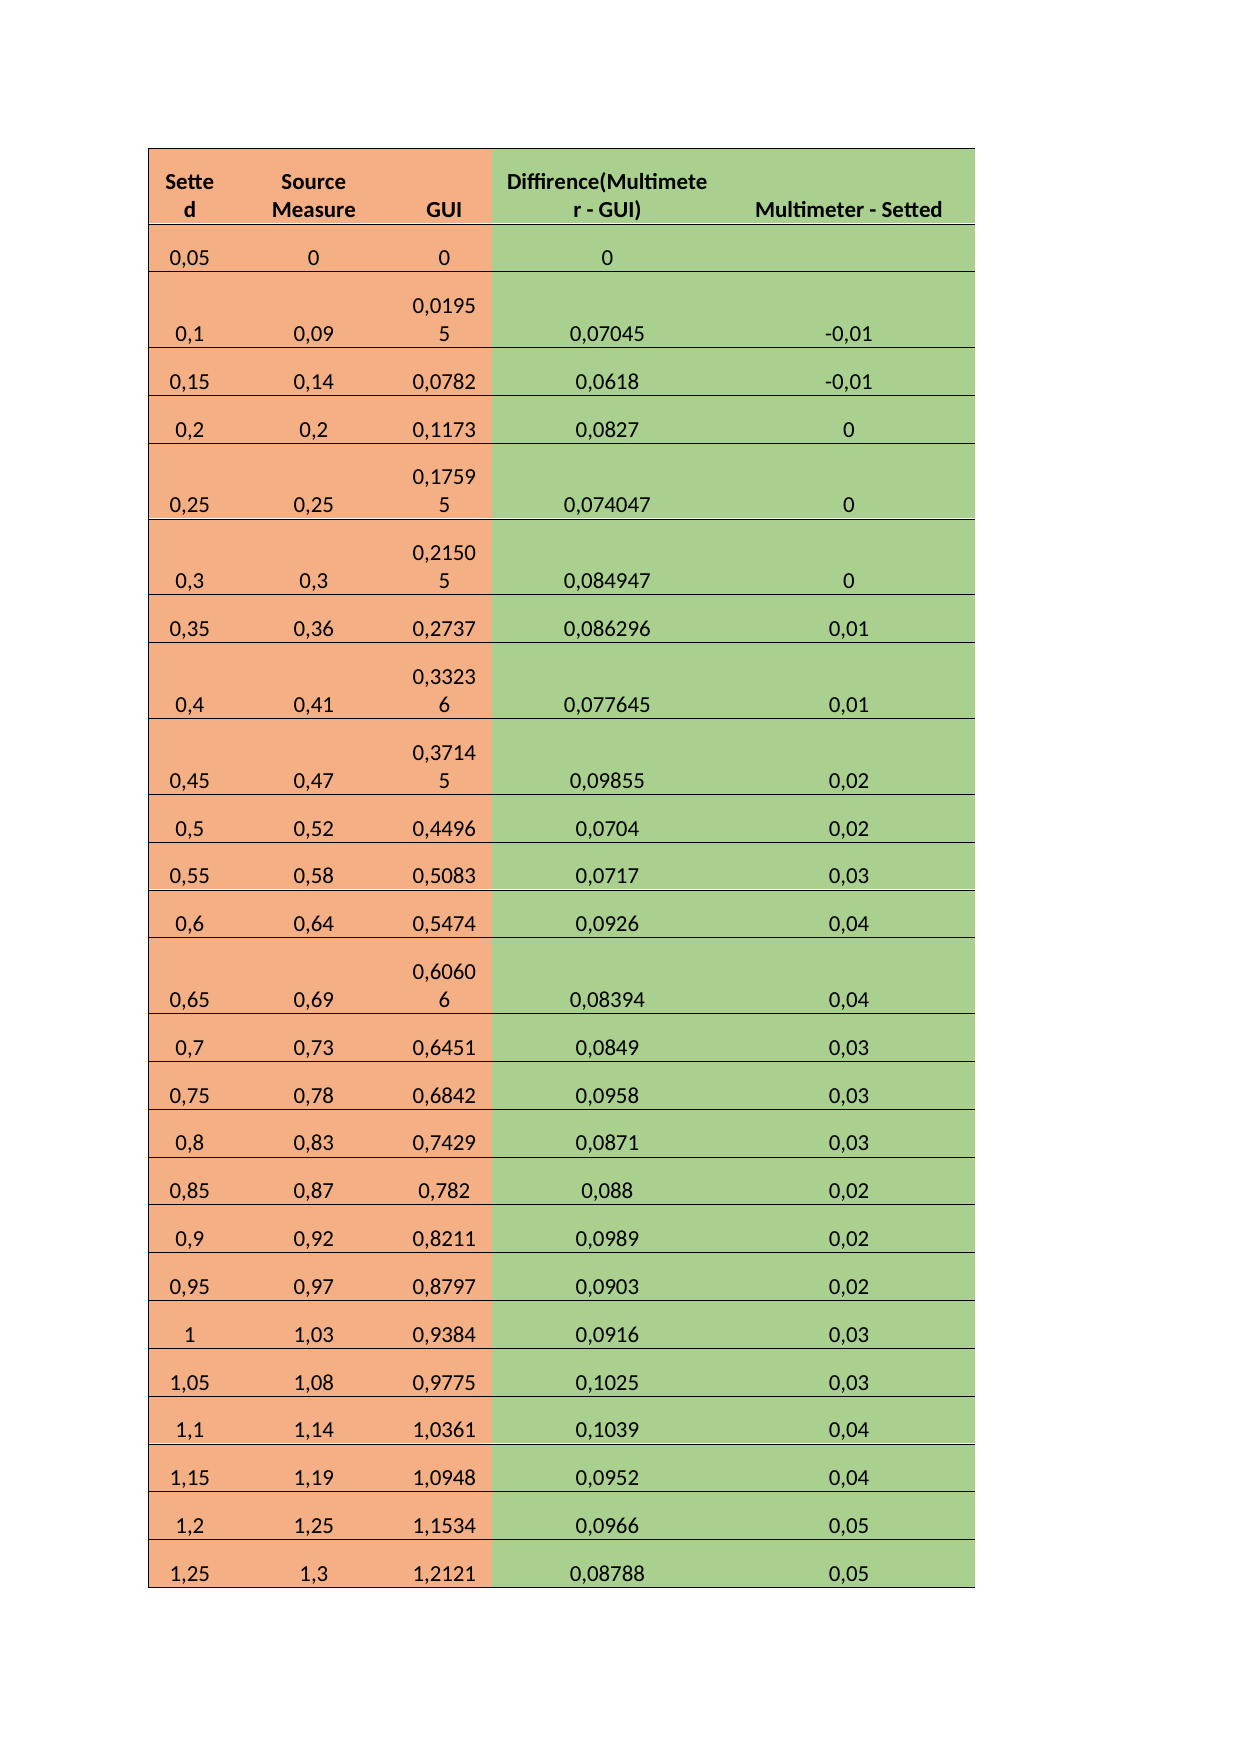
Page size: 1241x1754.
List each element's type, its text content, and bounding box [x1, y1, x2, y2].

table_cell 1,25 [231, 1492, 396, 1539]
table_cell 0,21505 [396, 520, 492, 594]
table_cell 0 [722, 520, 975, 594]
table_cell 0,04 [722, 938, 975, 1013]
table_cell 1,0948 [396, 1445, 492, 1491]
table_cell 0,9 [149, 1205, 231, 1252]
table_cell [722, 225, 975, 271]
table_cell 0,45 [149, 719, 231, 794]
table_cell 0,37145 [396, 719, 492, 794]
table_cell 0,2 [231, 396, 396, 443]
table_cell 0,02 [722, 1205, 975, 1252]
table_cell 0,33236 [396, 643, 492, 718]
table_cell 0,1025 [492, 1349, 722, 1396]
table_cell 0,41 [231, 643, 396, 718]
table_cell 0,04 [722, 1397, 975, 1443]
table_cell 0,02 [722, 719, 975, 794]
table_cell 0,95 [149, 1253, 231, 1300]
table_cell 0,02 [722, 795, 975, 842]
table_cell 0,05 [149, 225, 231, 271]
table_cell 0,4496 [396, 795, 492, 842]
table_cell 0,35 [149, 595, 231, 642]
table_cell 0,02 [722, 1253, 975, 1300]
table_cell 1,1 [149, 1397, 231, 1443]
table_cell 0,084947 [492, 520, 722, 594]
table_cell 0,0916 [492, 1301, 722, 1348]
table_cell 0,1039 [492, 1397, 722, 1443]
table_cell 0,0966 [492, 1492, 722, 1539]
table_cell 0,0827 [492, 396, 722, 443]
table_cell 0,074047 [492, 444, 722, 518]
table_cell 0,0618 [492, 348, 722, 395]
table_cell 0,04 [722, 891, 975, 937]
table_cell 0,25 [149, 444, 231, 518]
table_cell 1,2 [149, 1492, 231, 1539]
table_cell 0,75 [149, 1062, 231, 1109]
table_cell 0 [722, 396, 975, 443]
table_cell 1,15 [149, 1445, 231, 1491]
table_cell 0,03 [722, 1349, 975, 1396]
table_cell 0,08788 [492, 1540, 722, 1587]
table_cell 0,077645 [492, 643, 722, 718]
table_cell 0,14 [231, 348, 396, 395]
table_header Setted [149, 149, 231, 223]
table_cell 0,1 [149, 272, 231, 347]
table_cell 0,5083 [396, 843, 492, 889]
table_cell 0,78 [231, 1062, 396, 1109]
table_cell 0,58 [231, 843, 396, 889]
table_cell 0,9775 [396, 1349, 492, 1396]
table_header Diffirence(Multimeter - GUI) [492, 149, 722, 223]
table_cell 0,088 [492, 1158, 722, 1204]
table_cell 0,08394 [492, 938, 722, 1013]
table_cell -0,01 [722, 272, 975, 347]
table_header GUI [396, 149, 492, 223]
table_cell 0,52 [231, 795, 396, 842]
table_cell 0,8211 [396, 1205, 492, 1252]
table_cell 0,3 [231, 520, 396, 594]
table_cell 0,92 [231, 1205, 396, 1252]
table_cell 1,19 [231, 1445, 396, 1491]
table_cell 0,9384 [396, 1301, 492, 1348]
table_cell 0,7 [149, 1014, 231, 1061]
table_cell 0,6451 [396, 1014, 492, 1061]
table_cell 0,65 [149, 938, 231, 1013]
table_cell 0,0903 [492, 1253, 722, 1300]
table_cell 1,1534 [396, 1492, 492, 1539]
table_cell 0,01955 [396, 272, 492, 347]
table_cell 0,64 [231, 891, 396, 937]
table_cell 0,0717 [492, 843, 722, 889]
table_cell 0,05 [722, 1492, 975, 1539]
table_cell 0 [231, 225, 396, 271]
table_cell 0,73 [231, 1014, 396, 1061]
table_cell 0,5474 [396, 891, 492, 937]
table_cell 0,6842 [396, 1062, 492, 1109]
table_cell 1,0361 [396, 1397, 492, 1443]
table_cell 0,36 [231, 595, 396, 642]
table_cell 0,60606 [396, 938, 492, 1013]
table_cell 0,15 [149, 348, 231, 395]
table_cell 0,6 [149, 891, 231, 937]
table_cell 0,0926 [492, 891, 722, 937]
table_cell 0,69 [231, 938, 396, 1013]
table_cell 0,8 [149, 1110, 231, 1157]
table_cell 0,086296 [492, 595, 722, 642]
table_cell 0,83 [231, 1110, 396, 1157]
table_header Multimeter - Setted [722, 149, 975, 223]
table_cell 0,0782 [396, 348, 492, 395]
table_cell 0,03 [722, 1110, 975, 1157]
table_cell 1,3 [231, 1540, 396, 1587]
table_cell 0,1173 [396, 396, 492, 443]
table_cell 0,2737 [396, 595, 492, 642]
table_cell 0,8797 [396, 1253, 492, 1300]
table_cell 0 [492, 225, 722, 271]
table_cell 1,03 [231, 1301, 396, 1348]
table_cell 0,2 [149, 396, 231, 443]
table_cell 0 [396, 225, 492, 271]
table_header Source Measure [231, 149, 396, 223]
table_cell 0,03 [722, 843, 975, 889]
table_cell 0,09855 [492, 719, 722, 794]
table_cell 0,05 [722, 1540, 975, 1587]
table_cell 0,4 [149, 643, 231, 718]
table_cell 0,17595 [396, 444, 492, 518]
table_cell 1,25 [149, 1540, 231, 1587]
table_cell 0,0849 [492, 1014, 722, 1061]
table_cell 0,782 [396, 1158, 492, 1204]
table_cell 0 [722, 444, 975, 518]
table_cell 0,85 [149, 1158, 231, 1204]
table_cell 1,14 [231, 1397, 396, 1443]
table_cell 1,08 [231, 1349, 396, 1396]
table_cell 0,0958 [492, 1062, 722, 1109]
table_cell 0,55 [149, 843, 231, 889]
table_cell 0,5 [149, 795, 231, 842]
table_cell 0,03 [722, 1062, 975, 1109]
table_cell 0,25 [231, 444, 396, 518]
table_cell 0,0871 [492, 1110, 722, 1157]
table_cell 1,05 [149, 1349, 231, 1396]
table_cell 0,03 [722, 1301, 975, 1348]
table_cell 0,97 [231, 1253, 396, 1300]
table_cell 0,3 [149, 520, 231, 594]
table_cell 0,0704 [492, 795, 722, 842]
table_cell 1,21212 [396, 1540, 492, 1587]
table_cell 0,47 [231, 719, 396, 794]
table_cell 0,03 [722, 1014, 975, 1061]
table_cell 0,09 [231, 272, 396, 347]
table_cell 0,0952 [492, 1445, 722, 1491]
table_cell 1 [149, 1301, 231, 1348]
table_cell 0,01 [722, 643, 975, 718]
table_cell 0,02 [722, 1158, 975, 1204]
table_cell 0,07045 [492, 272, 722, 347]
table_cell 0,7429 [396, 1110, 492, 1157]
table_cell 0,87 [231, 1158, 396, 1204]
table_cell 0,0989 [492, 1205, 722, 1252]
table_cell 0,01 [722, 595, 975, 642]
table_cell 0,04 [722, 1445, 975, 1491]
table_cell -0,01 [722, 348, 975, 395]
